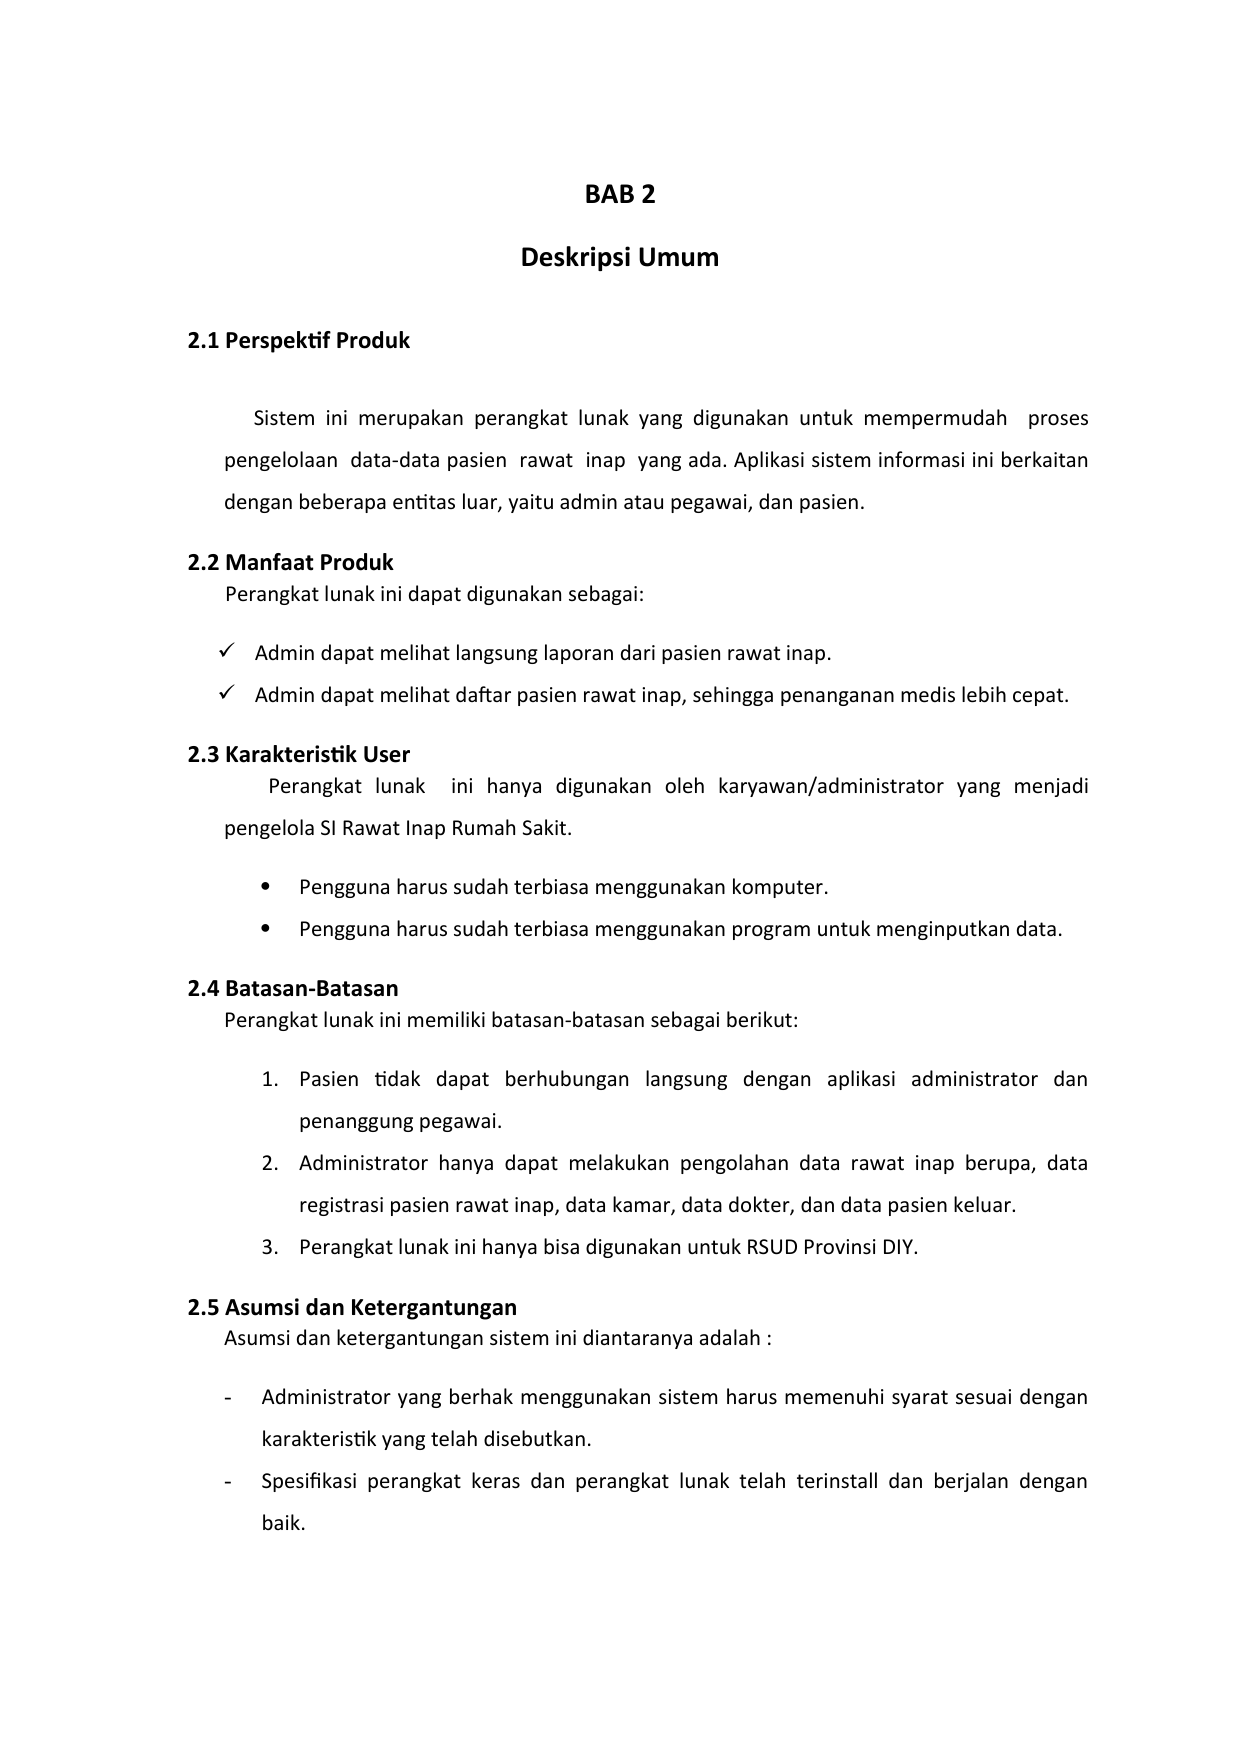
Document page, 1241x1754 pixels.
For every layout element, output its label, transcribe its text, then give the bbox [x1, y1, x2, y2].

text Asumsi dan ketergantungan sistem ini diantaranya adalah : [224, 1323, 1090, 1352]
list Pengguna harus sudah terbiasa menggunakan program untuk menginputkan data. [261, 914, 1090, 942]
subtitle Perspektif Produk [187, 324, 1090, 354]
list Admin dapat melihat langsung laporan dari pasien rawat inap. [217, 638, 1090, 666]
subtitle Manfaat Produk [187, 546, 1090, 577]
list Perangkat lunak ini hanya bisa digunakan untuk RSUD Provinsi DIY. [261, 1232, 1090, 1260]
subtitle Batasan-Batasan [187, 972, 1090, 1003]
subtitle BAB 2 [150, 175, 1090, 211]
subtitle Karakteristik User [187, 738, 1090, 769]
subtitle Asumsi dan Ketergantungan [187, 1291, 1090, 1321]
subtitle Deskripsi Umum [150, 238, 1090, 274]
list Administrator hanya dapat melakukan pengolahan data rawat inap berupa, data registrasi pasien rawat inap, data kamar, data dokter, dan data pasien keluar. [261, 1148, 1090, 1218]
text Perangkat lunak ini memiliki batasan-batasan sebagai berikut: [224, 1005, 1090, 1033]
list Pengguna harus sudah terbiasa menggunakan komputer. [261, 872, 1090, 900]
text Perangkat lunak ini dapat digunakan sebagai: [150, 579, 1090, 607]
text Sistem ini merupakan perangkat lunak yang digunakan untuk mempermudah proses pengelolaan data-data pasien rawat inap yang ada. Aplikasi sistem informasi ini berkaitan dengan beberapa entitas luar, yaitu admin atau pegawai, dan pasien. [224, 403, 1090, 516]
list Spesifikasi perangkat keras dan perangkat lunak telah terinstall dan berjalan dengan baik. [224, 1466, 1090, 1536]
list Admin dapat melihat daftar pasien rawat inap, sehingga penanganan medis lebih cepat. [217, 680, 1090, 708]
text Perangkat lunak ini hanya digunakan oleh karyawan/administrator yang menjadi pengelola SI Rawat Inap Rumah Sakit. [224, 771, 1090, 841]
list Pasien tidak dapat berhubungan langsung dengan aplikasi administrator dan penanggung pegawai. [261, 1064, 1090, 1134]
list Administrator yang berhak menggunakan sistem harus memenuhi syarat sesuai dengan karakteristik yang telah disebutkan. [224, 1382, 1090, 1452]
